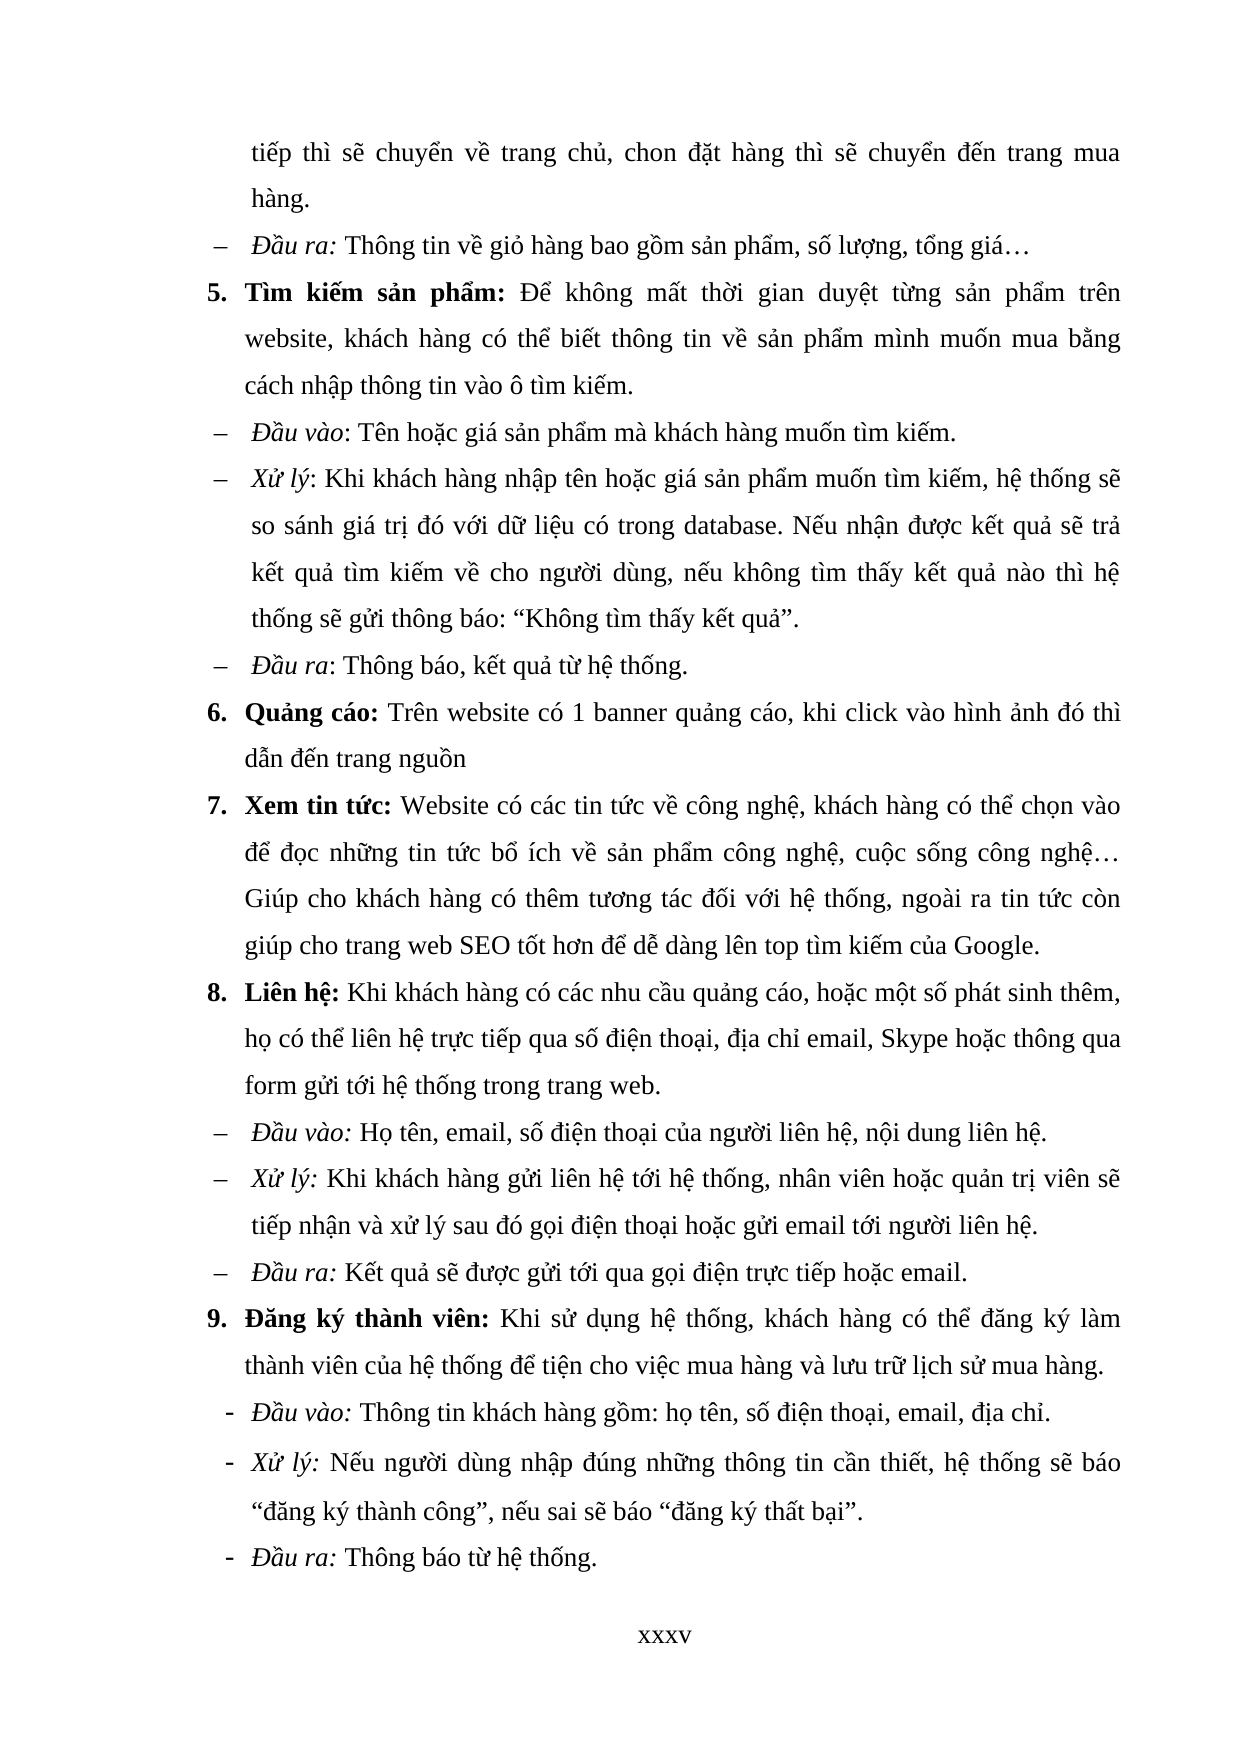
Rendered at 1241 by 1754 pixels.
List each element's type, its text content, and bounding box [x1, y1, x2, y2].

list Đăng ký thành viên: Khi sử dụng hệ thống, khách hàng có thể đăng ký làm thành viên của hệ thống để tiện cho việc mua hàng và lưu trữ lịch sử mua hàng. [207, 1302, 1122, 1380]
list Đầu ra: Thông báo, kết quả từ hệ thống. [213, 649, 1122, 680]
list Xử lý: Nếu người dùng nhập đúng những thông tin cần thiết, hệ thống sẽ báo “đăng ký thành công”, nếu sai sẽ báo “đăng ký thất bại”. [221, 1446, 1122, 1526]
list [213, 136, 1122, 214]
list Đầu vào: Thông tin khách hàng gồm: họ tên, số điện thoại, email, địa chỉ. [221, 1396, 1122, 1429]
list Đầu vào: Họ tên, email, số điện thoại của người liên hệ, nội dung liên hệ. [213, 1116, 1122, 1147]
list Đầu vào: Tên hoặc giá sản phẩm mà khách hàng muốn tìm kiếm. [213, 416, 1122, 447]
list Đầu ra: Thông báo từ hệ thống. [221, 1542, 1122, 1575]
list Đầu ra: Kết quả sẽ được gửi tới qua gọi điện trực tiếp hoặc email. [213, 1256, 1122, 1287]
list Quảng cáo: Trên website có 1 banner quảng cáo, khi click vào hình ảnh đó thì dẫn đến trang nguồn [207, 696, 1122, 774]
list Xử lý: Khi khách hàng gửi liên hệ tới hệ thống, nhân viên hoặc quản trị viên sẽ tiếp nhận và xử lý sau đó gọi điện thoại hoặc gửi email tới người liên hệ. [213, 1162, 1122, 1240]
list Tìm kiếm sản phẩm: Để không mất thời gian duyệt từng sản phẩm trên website, khách hàng có thể biết thông tin về sản phẩm mình muốn mua bằng cách nhập thông tin vào ô tìm kiếm. [207, 276, 1122, 400]
list Liên hệ: Khi khách hàng có các nhu cầu quảng cáo, hoặc một số phát sinh thêm, họ có thể liên hệ trực tiếp qua số điện thoại, địa chỉ email, Skype hoặc thông qua form gửi tới hệ thống trong trang web. [207, 976, 1122, 1100]
list Xử lý: Khi khách hàng nhập tên hoặc giá sản phẩm muốn tìm kiếm, hệ thống sẽ so sánh giá trị đó với dữ liệu có trong database. Nếu nhận được kết quả sẽ trả kết quả tìm kiếm về cho người dùng, nếu không tìm thấy kết quả nào thì hệ thống sẽ gửi thông báo: “Không tìm thấy kết quả”. [213, 462, 1122, 634]
list Xem tin tức: Website có các tin tức về công nghệ, khách hàng có thể chọn vào để đọc những tin tức bổ ích về sản phẩm công nghệ, cuộc sống công nghệ… Giúp cho khách hàng có thêm tương tác đối với hệ thống, ngoài ra tin tức còn giúp cho trang web SEO tốt hơn để dễ dàng lên top tìm kiếm của Google. [207, 789, 1122, 960]
list Đầu ra: Thông tin về giỏ hàng bao gồm sản phẩm, số lượng, tổng giá… [213, 229, 1122, 260]
